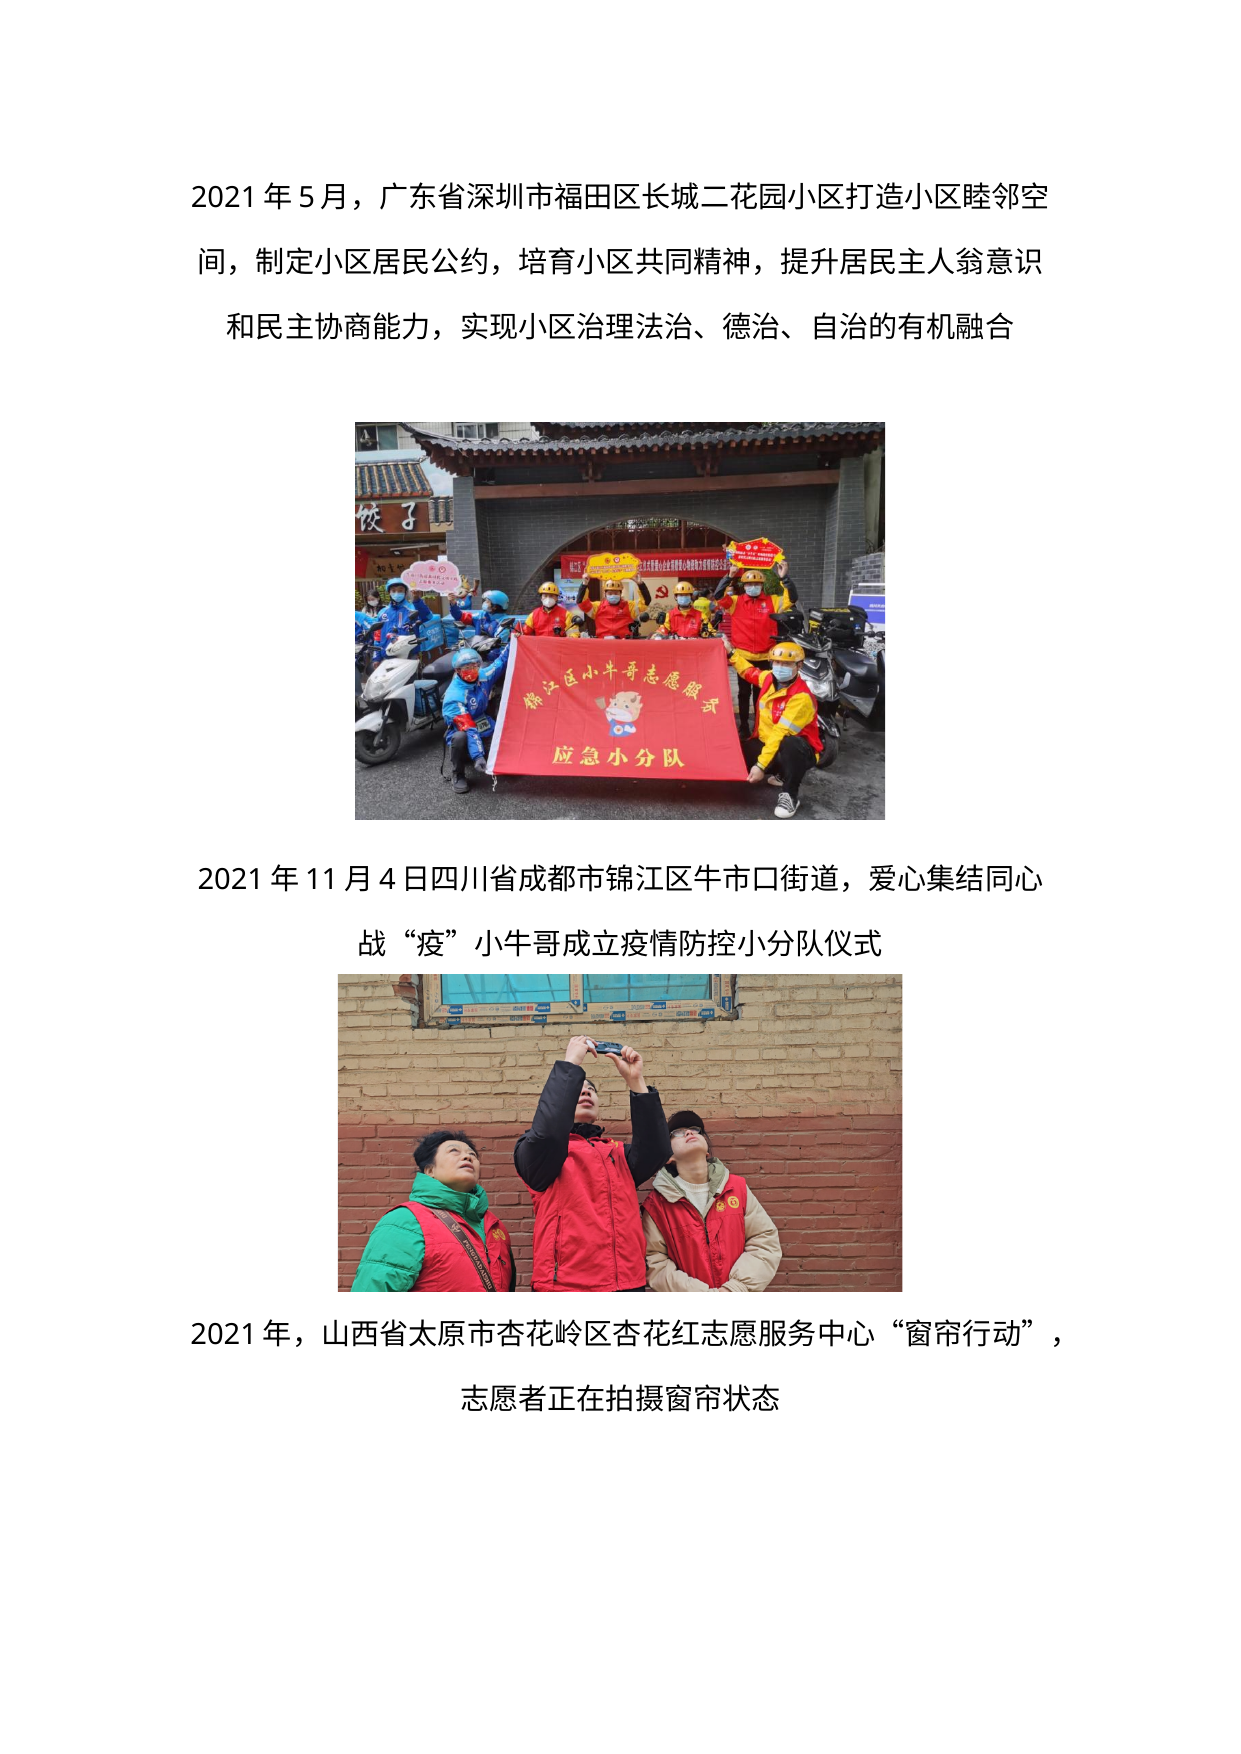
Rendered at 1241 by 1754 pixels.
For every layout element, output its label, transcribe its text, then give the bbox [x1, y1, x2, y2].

text 2021年5月，广东省深圳市福田区长城二花园小区打造小区睦邻空间，制定小区居民公约，培育小区共同精神，提升居民主人翁意识和民主协商能力，实现小区治理法治、德治、自治的有机融合 [187, 162, 1053, 357]
text 2021年，山西省太原市杏花岭区杏花红志愿服务中心“窗帘行动”，志愿者正在拍摄窗帘状态 [187, 1299, 1053, 1429]
text 2021年11月4日四川省成都市锦江区牛市口街道，爱心集结同心战“疫”小牛哥成立疫情防控小分队仪式 [187, 844, 1053, 974]
picture [355, 422, 886, 820]
picture [337, 974, 903, 1292]
